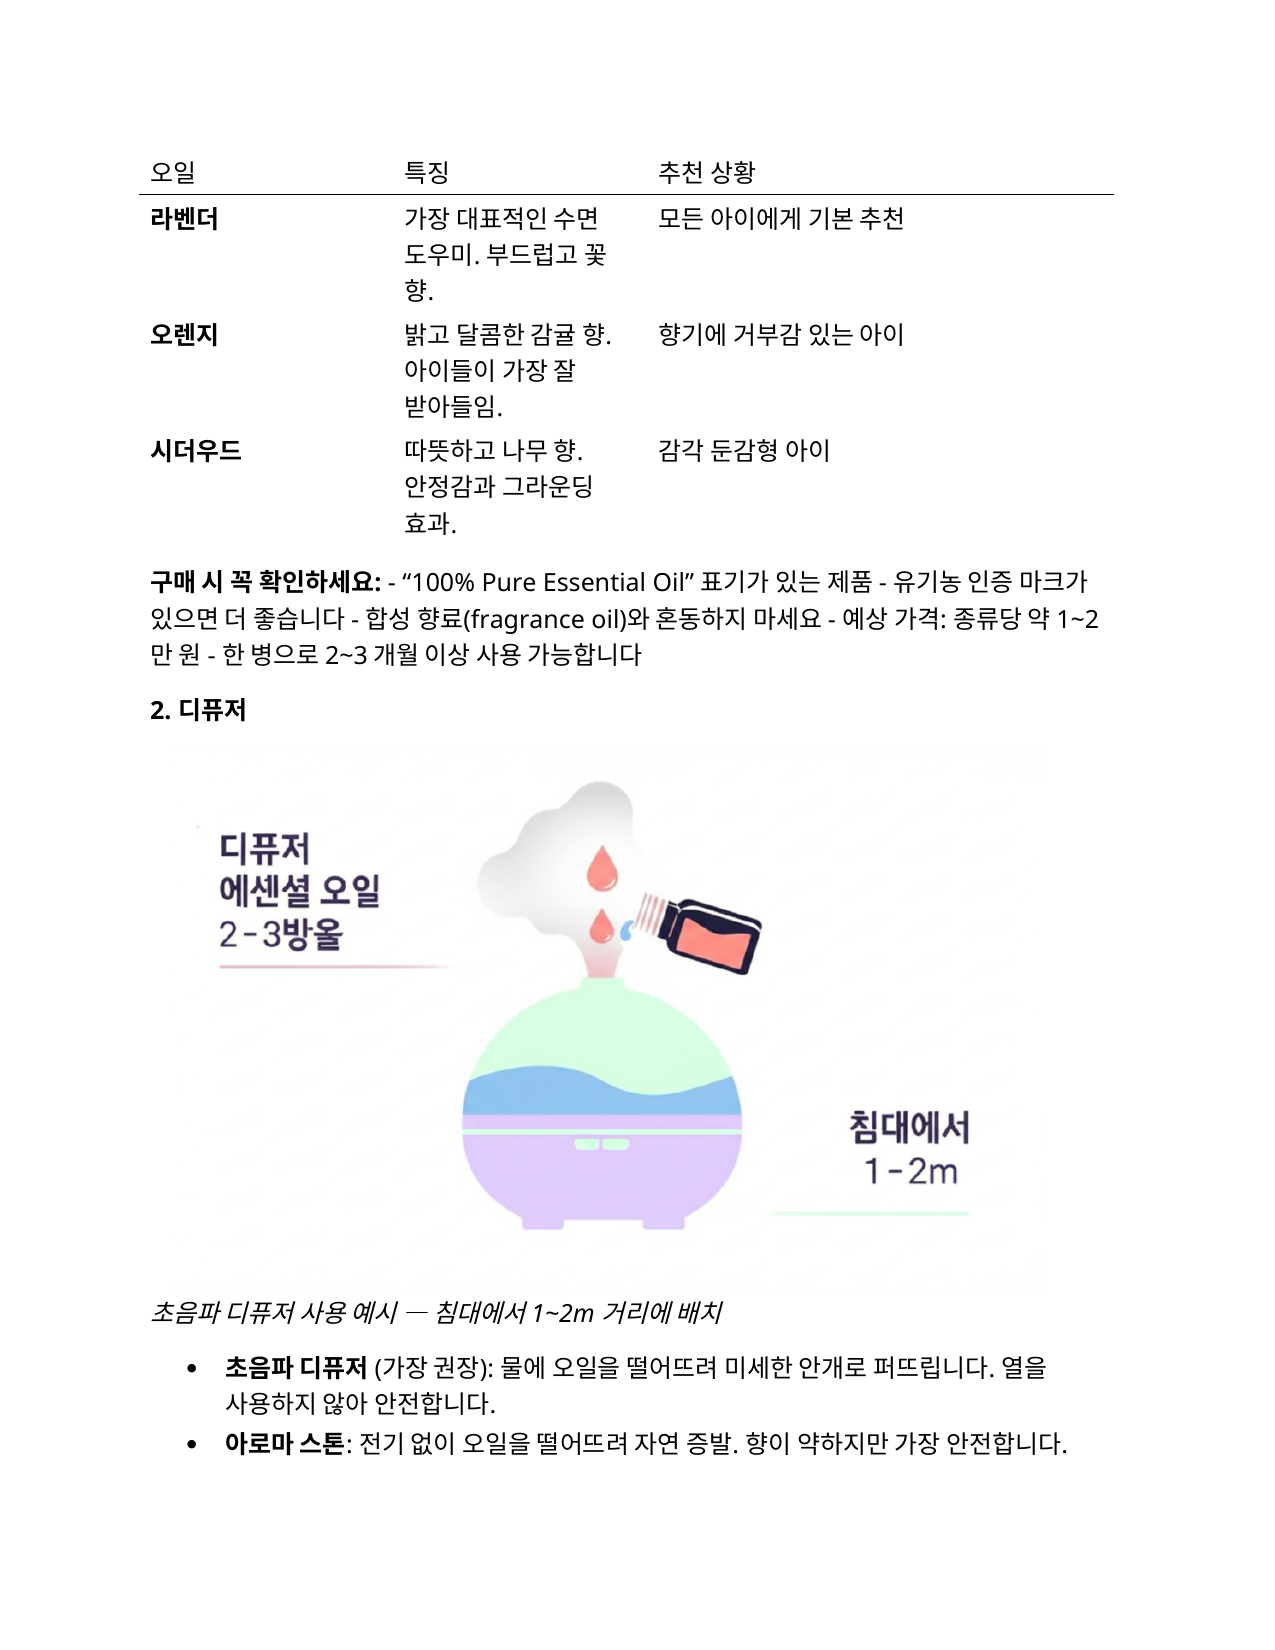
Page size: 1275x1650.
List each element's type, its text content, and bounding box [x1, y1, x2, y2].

list 초음파 디퓨저 (가장 권장): 물에 오일을 떨어뜨려 미세한 안개로 퍼뜨립니다. 열을 사용하지 않아 안전합니다. [187, 1348, 1125, 1421]
text 구매 시 꼭 확인하세요: - “100% Pure Essential Oil” 표기가 있는 제품 - 유기농 인증 마크가 있으면 더 좋습니다 - 합성 향료(fragrance oil)와 혼동하지 마세요 - 예상 가격: 종류당 약 1~2만 원 - 한 병으로 2~3개월 이상 사용 가능합니다 [150, 563, 1125, 672]
table_cell 감각 둔감형 아이 [648, 428, 1114, 544]
table_cell 라벤더 [139, 195, 393, 312]
table_cell 가장 대표적인 수면 도우미. 부드럽고 꽃 향. [393, 195, 647, 312]
table_cell 오렌지 [139, 312, 393, 428]
table_cell 향기에 거부감 있는 아이 [648, 312, 1114, 428]
picture [168, 745, 1044, 1293]
table_cell 밝고 달콤한 감귤 향. 아이들이 가장 잘 받아들임. [393, 312, 647, 428]
table_cell 따뜻하고 나무 향. 안정감과 그라운딩 효과. [393, 428, 647, 544]
list 아로마 스톤: 전기 없이 오일을 떨어뜨려 자연 증발. 향이 약하지만 가장 안전합니다. [187, 1424, 1125, 1461]
table_header 추천 상황 [648, 150, 1114, 194]
table_header 오일 [139, 150, 393, 194]
table_cell 모든 아이에게 기본 추천 [648, 195, 1114, 312]
text 2. 디퓨저 [150, 690, 1125, 727]
table_cell 시더우드 [139, 428, 393, 544]
table_header 특징 [393, 150, 647, 194]
